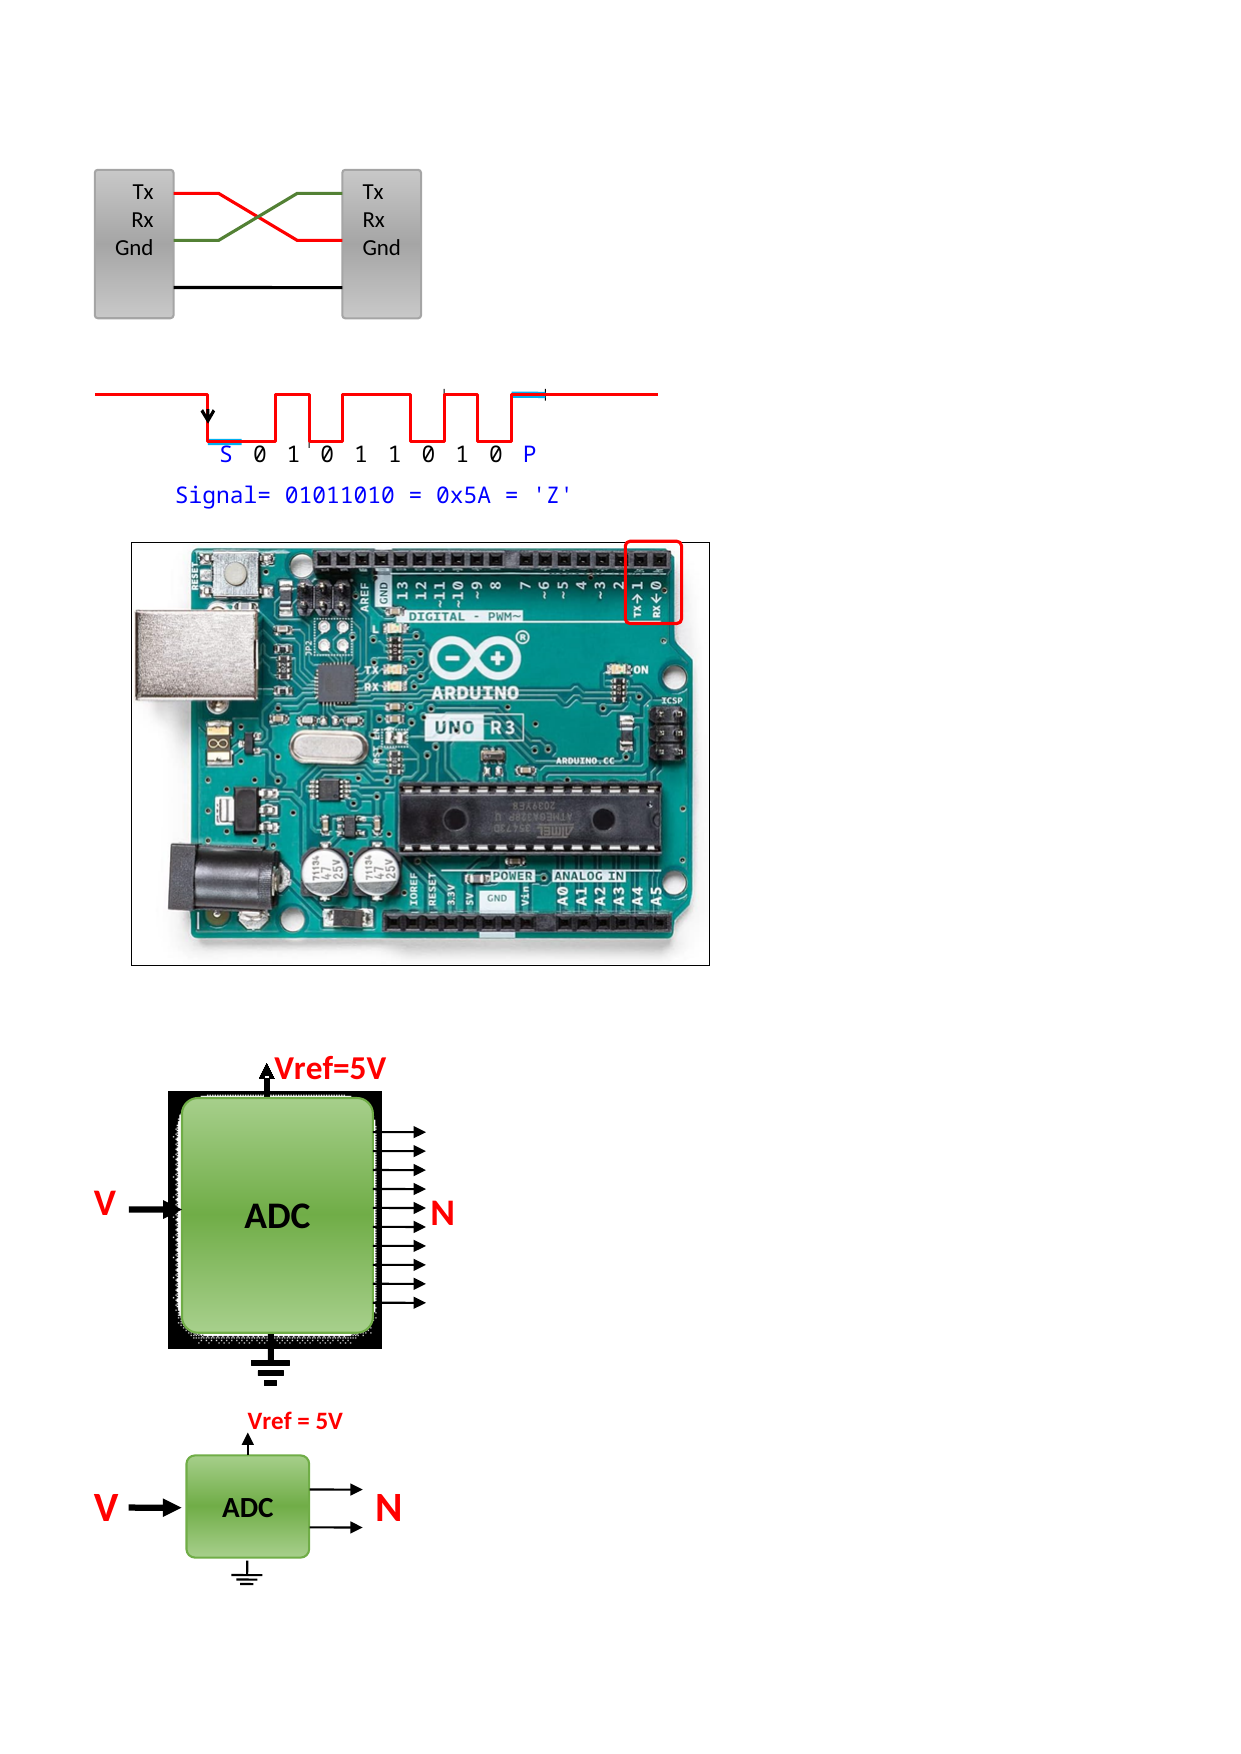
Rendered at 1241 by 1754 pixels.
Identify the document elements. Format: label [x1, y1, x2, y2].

picture [627, 543, 680, 621]
picture [132, 543, 709, 965]
